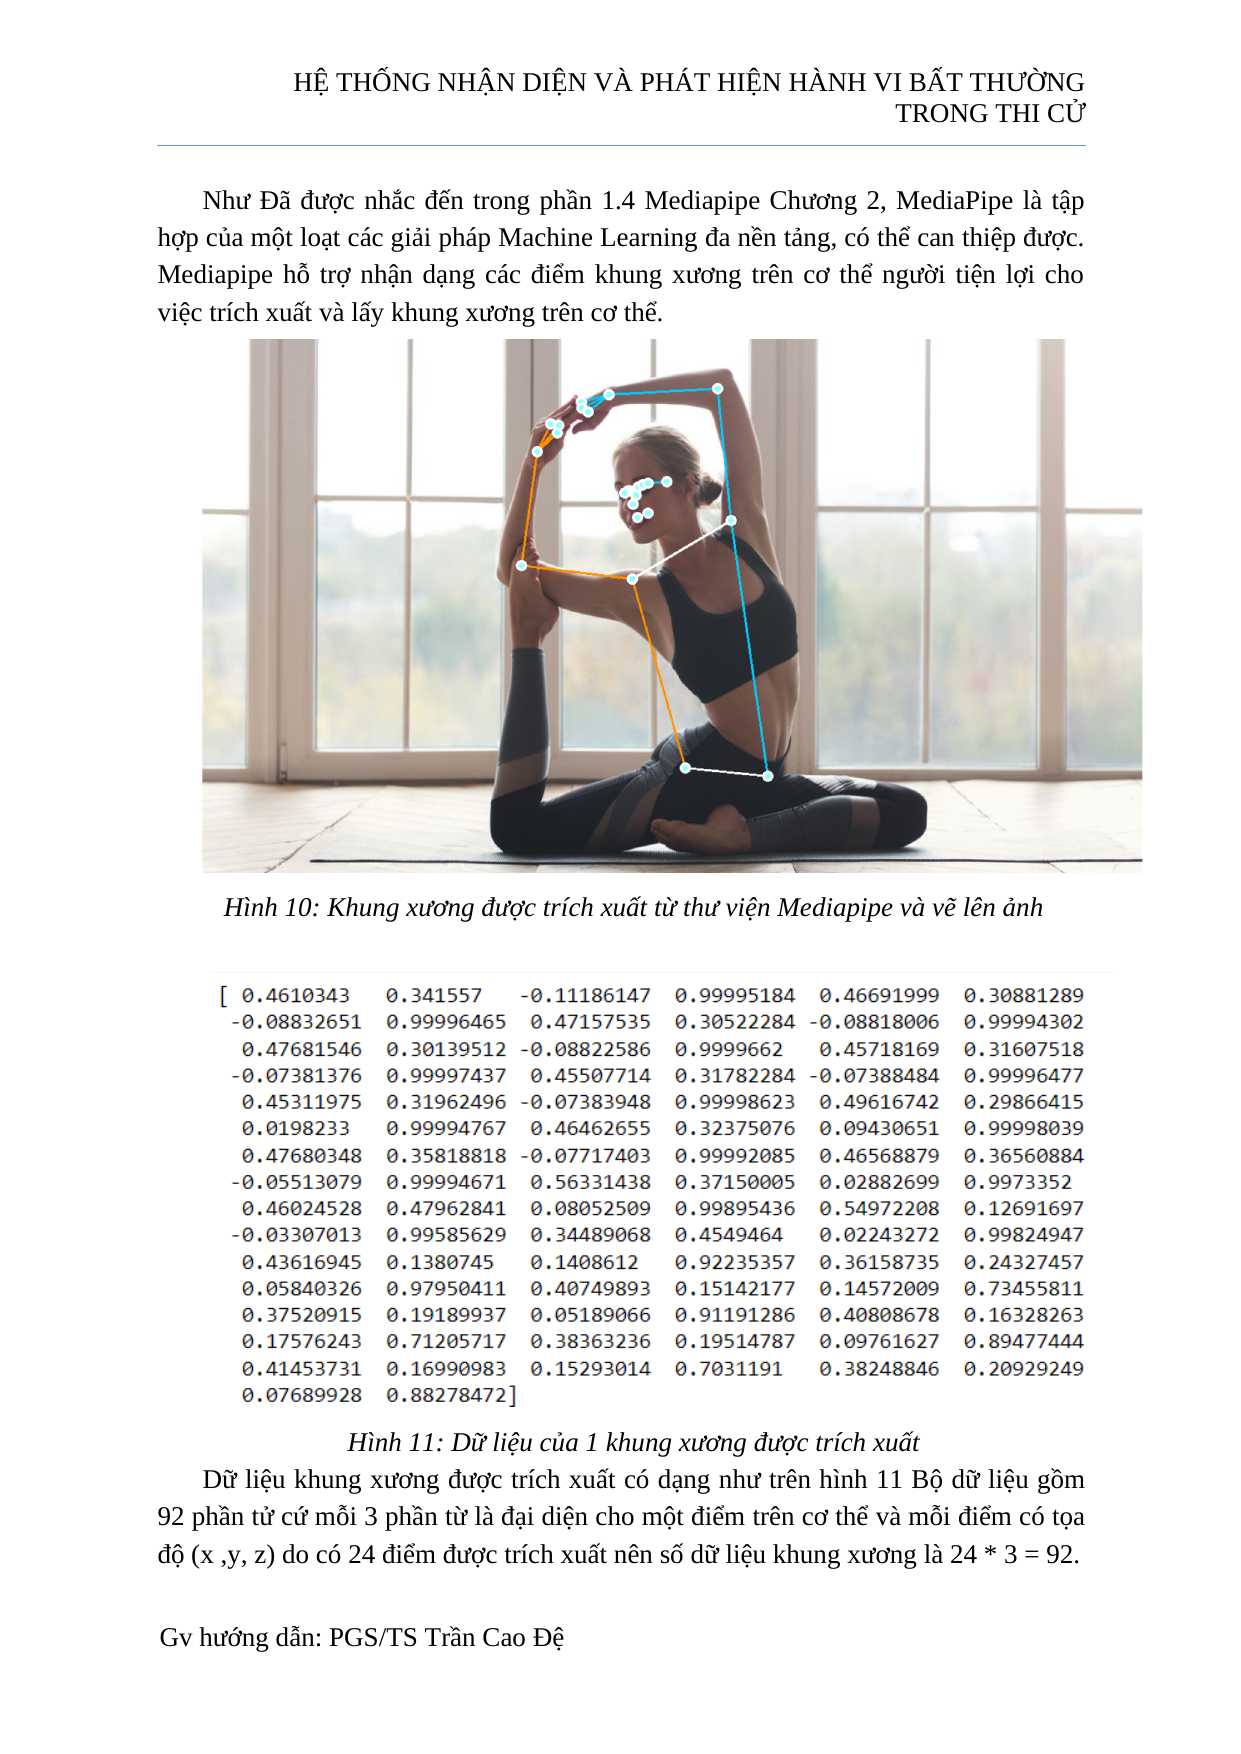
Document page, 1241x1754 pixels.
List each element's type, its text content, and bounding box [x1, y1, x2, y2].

text Dữ liệu khung xương được trích xuất có dạng như trên hình 11 Bộ dữ liệu gồm 92 phần tử cứ mỗi 3 phần từ là đại diện cho một điểm trên cơ thể và mỗi điểm có tọa độ (x ,y, z) do có 24 điểm được trích xuất nên số dữ liệu khung xương là 24 * 3 = 92. [157, 1463, 1086, 1569]
picture [202, 972, 1114, 1407]
picture [202, 339, 1143, 873]
text Như Đã được nhắc đến trong phần 1.4 Mediapipe Chương 2, MediaPipe là tập hợp của một loạt các giải pháp Machine Learning đa nền tảng, có thể can thiệp được. Mediapipe hỗ trợ nhận dạng các điểm khung xương trên cơ thể người tiện lợi cho việc trích xuất và lấy khung xương trên cơ thể. [157, 184, 1086, 327]
